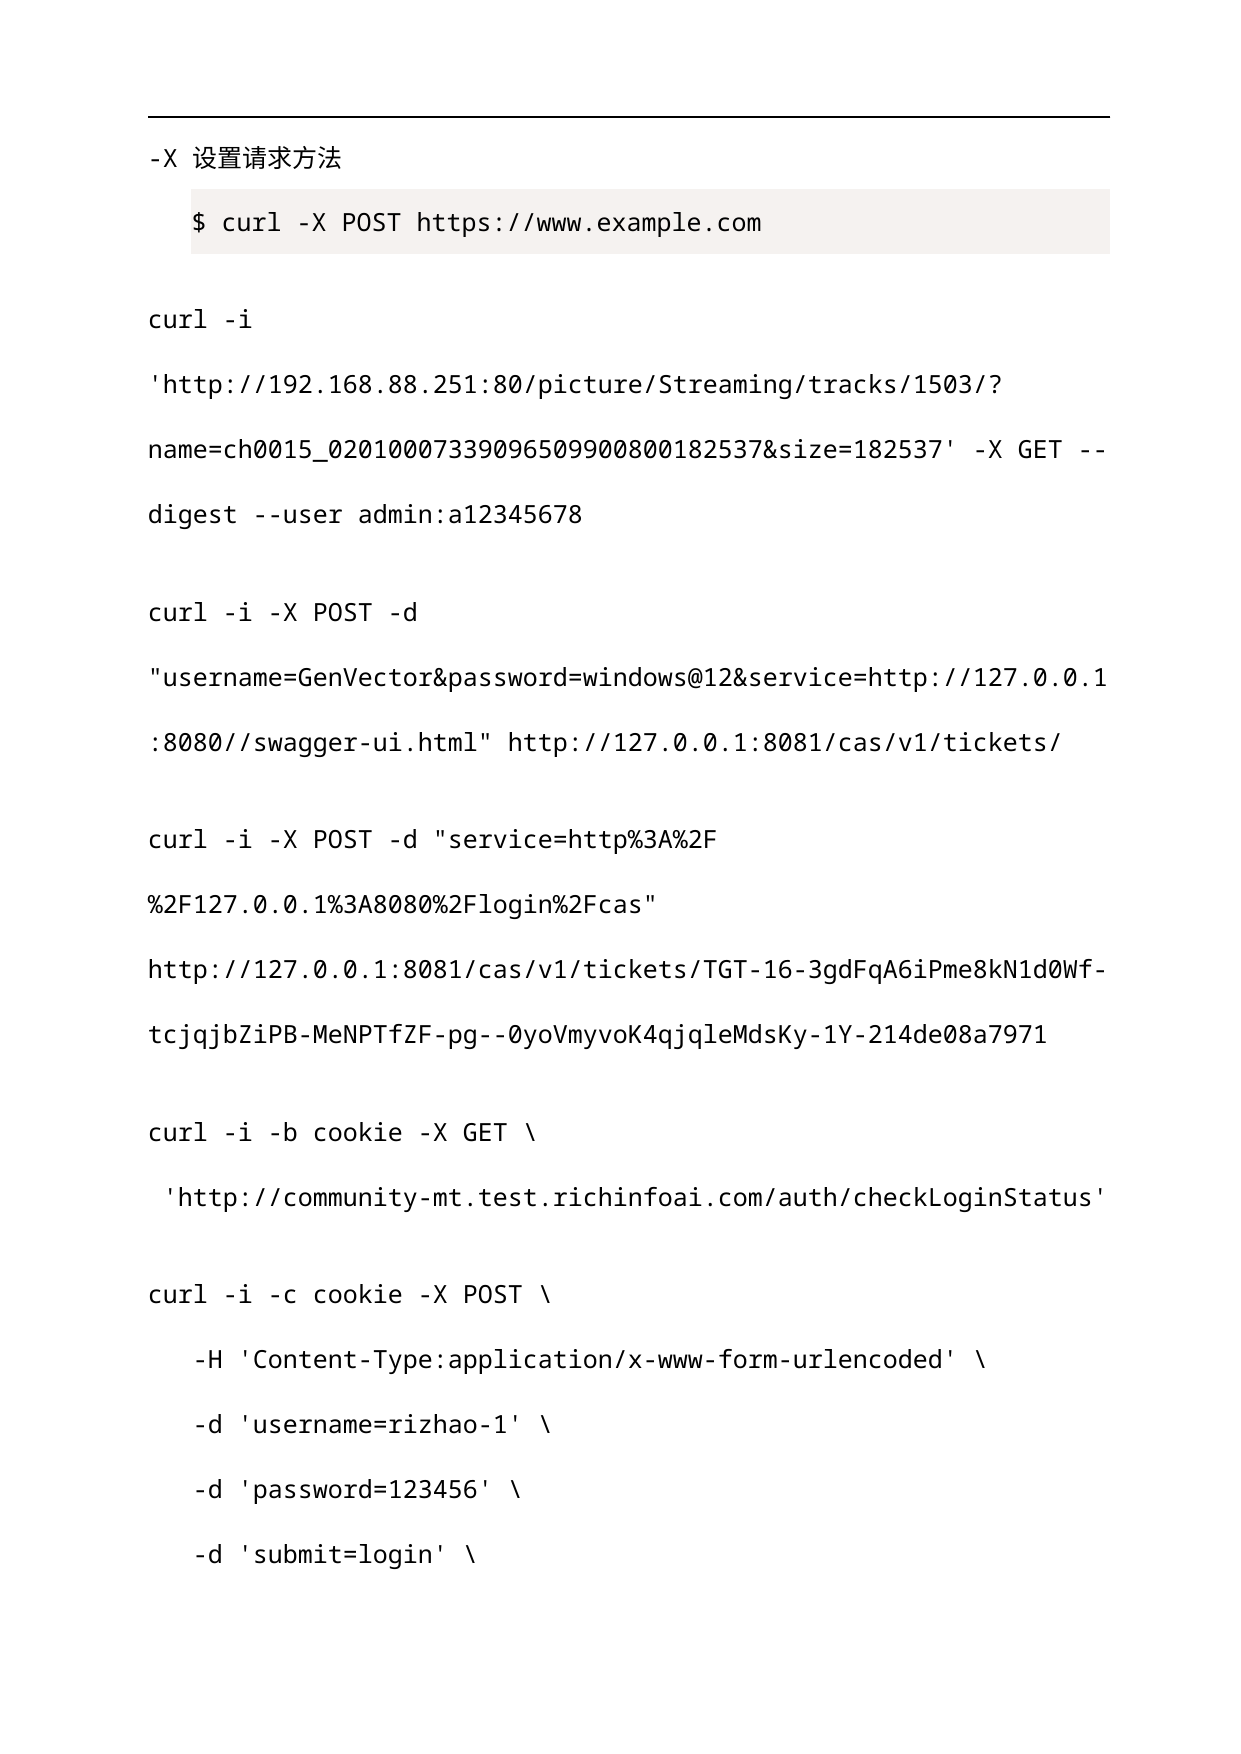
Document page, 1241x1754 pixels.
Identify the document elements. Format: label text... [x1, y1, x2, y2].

text -d 'username=rizhao-1' \ [148, 1392, 1110, 1457]
text curl -i -X POST -d "service=http%3A%2F%2F127.0.0.1%3A8080%2Flogin%2Fcas" http://127.0.0.1:8081/cas/v1/tickets/TGT-16-3gdFqA6iPme8kN1d0Wf-tcjqjbZiPB-MeNPTfZF-pg--0yoVmyvoK4qjqleMdsKy-1Y-214de08a7971 [148, 807, 1110, 1067]
text curl -i -b cookie -X GET \ [148, 1099, 1110, 1164]
text curl -i -X POST -d "username=GenVector&password=windows@12&service=http://127.0.0.1:8080//swagger-ui.html" http://127.0.0.1:8081/cas/v1/tickets/ [148, 579, 1110, 774]
text $ curl -X POST https://www.example.com [191, 189, 1110, 254]
text -d 'password=123456' \ [148, 1457, 1110, 1522]
text -d 'submit=login' \ [148, 1522, 1110, 1587]
text curl -i -c cookie -X POST \ [148, 1262, 1110, 1327]
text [148, 1164, 1110, 1229]
text curl -i 'http://192.168.88.251:80/picture/Streaming/tracks/1503/?name=ch0015_02010007339096509900800182537&size=182537' -X GET --digest --user admin:a12345678 [148, 287, 1110, 547]
text -H 'Content-Type:application/x-www-form-urlencoded' \ [148, 1327, 1110, 1392]
text -X 设置请求方法 [148, 124, 1110, 189]
